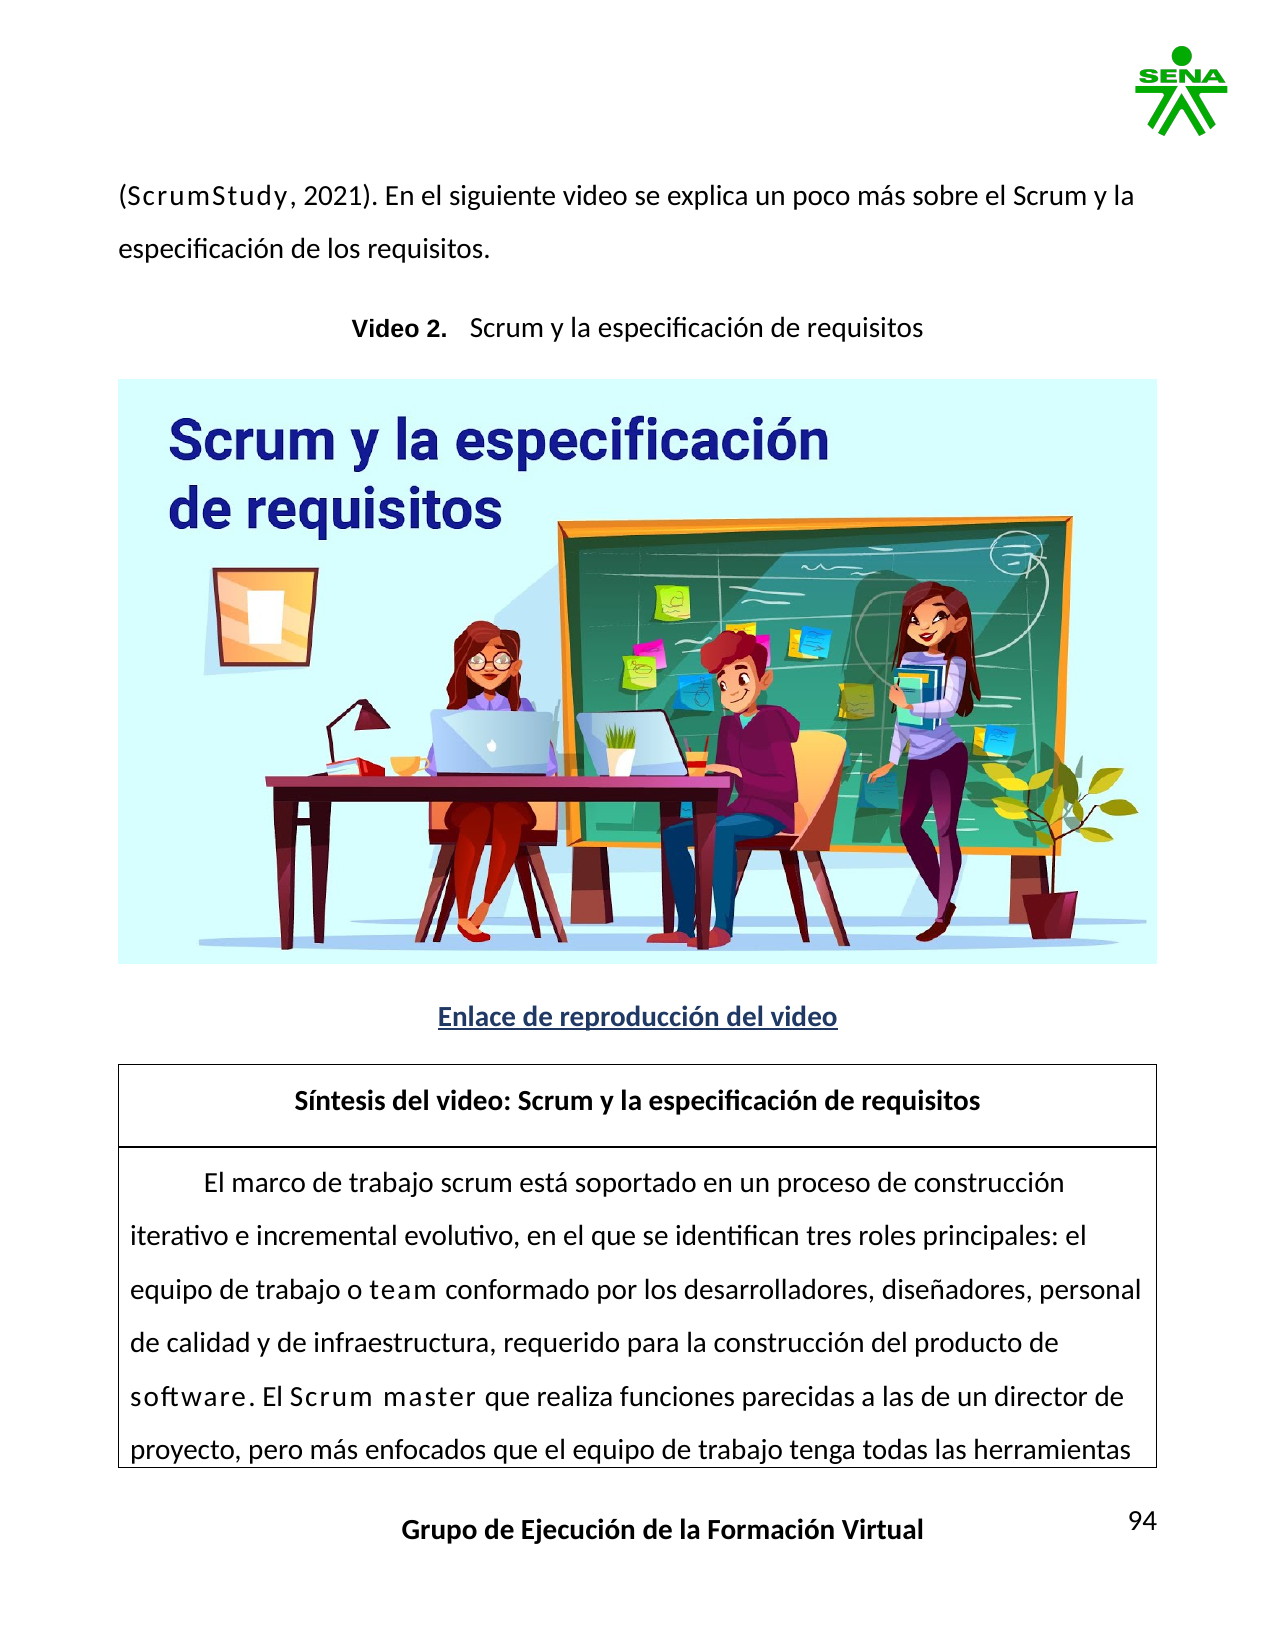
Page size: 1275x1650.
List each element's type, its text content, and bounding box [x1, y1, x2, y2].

picture [118, 379, 1157, 964]
picture [1135, 46, 1228, 136]
text Scrum y la especificación de requisitos [118, 309, 1157, 345]
text Enlace de reproducción del video [118, 998, 1157, 1033]
table_header Síntesis del video: Scrum y la especificación de requisitos [119, 1065, 1156, 1146]
